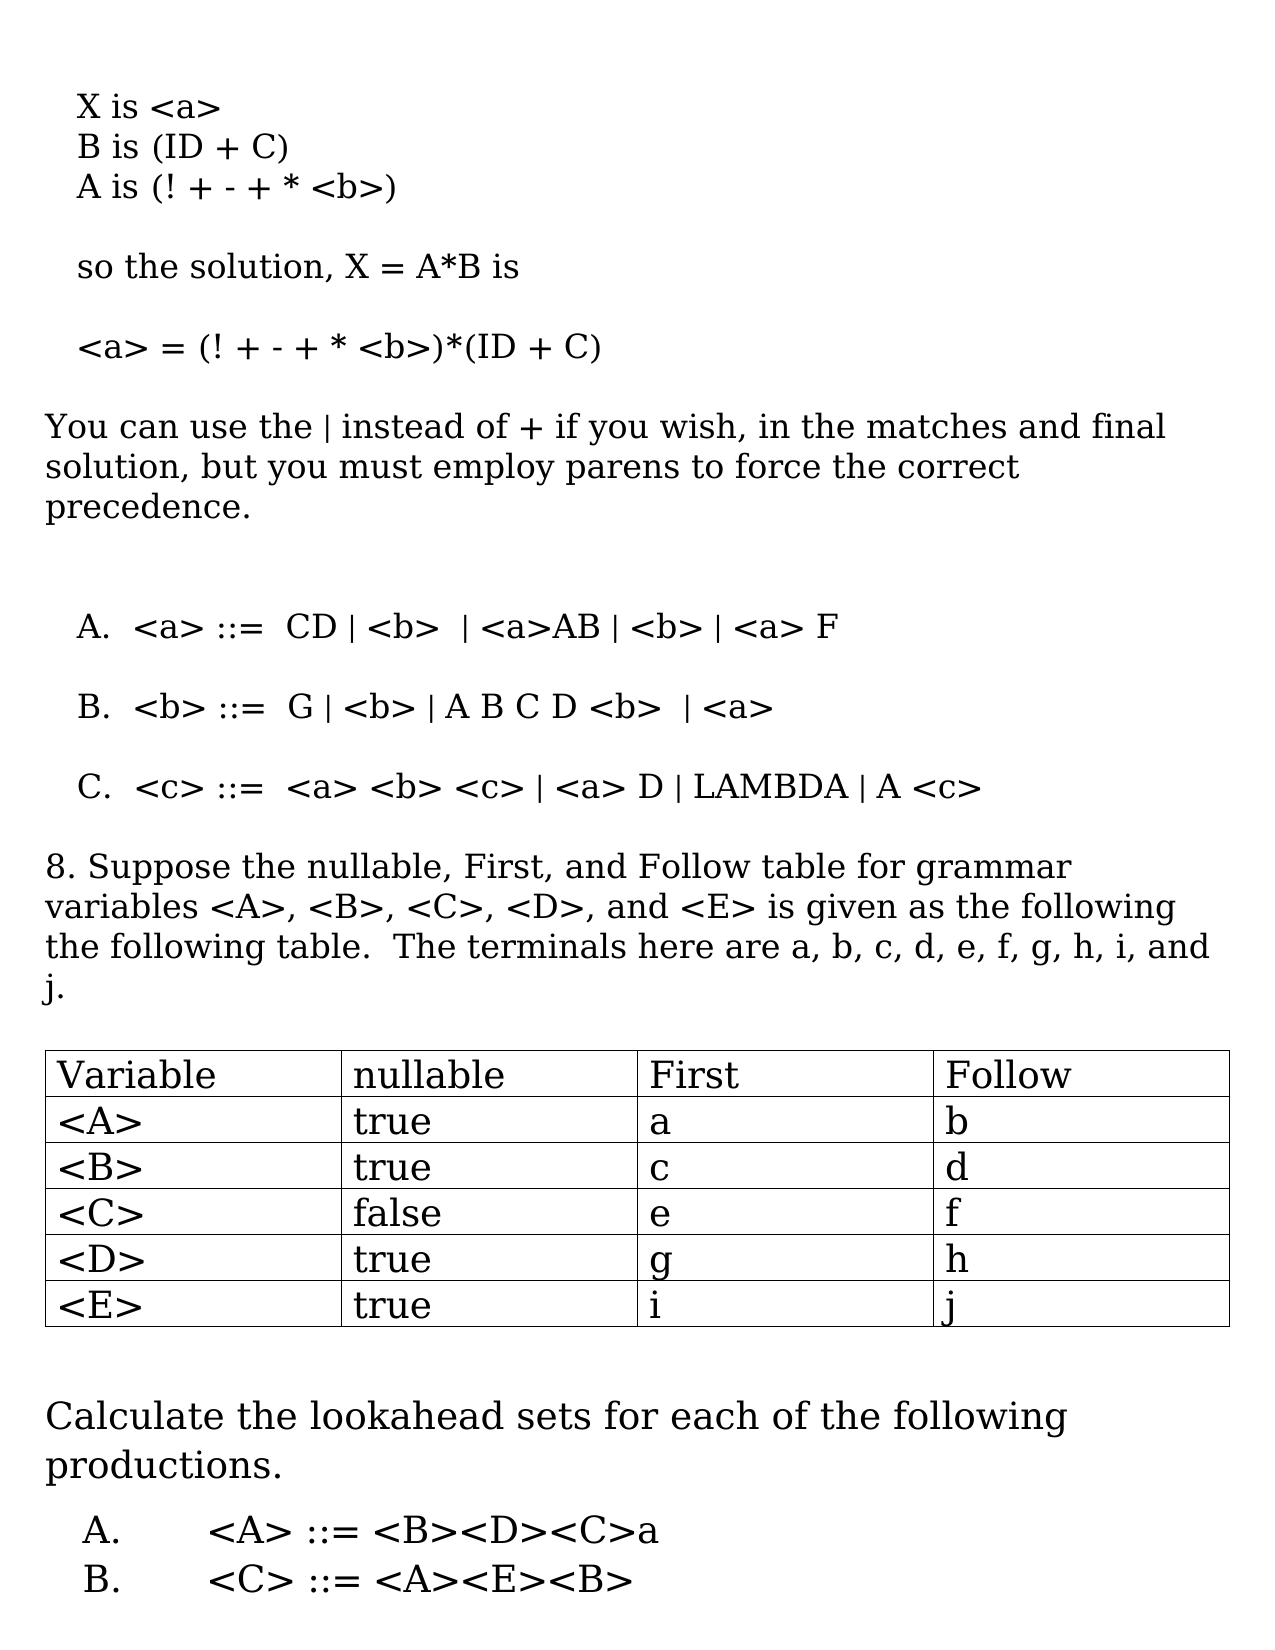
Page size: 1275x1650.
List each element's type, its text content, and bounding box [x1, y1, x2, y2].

text A. <a> ::= CD | <b> | <a>AB | <b> | <a> F [45, 605, 1230, 645]
list <A> ::= <B><D><C>a [82, 1506, 1230, 1551]
text so the solution, X = A*B is [45, 245, 1230, 285]
table_cell j [934, 1281, 1229, 1326]
table_cell <D> [46, 1235, 341, 1280]
table_cell f [934, 1189, 1229, 1234]
text 8. Suppose the nullable, First, and Follow table for grammar variables <A>, <B>, <C>, <D>, and <E> is given as the following the following table. The terminals here are a, b, c, d, e, f, g, h, i, and j. [45, 845, 1230, 1005]
table_header Variable [46, 1051, 341, 1096]
table_header Follow [934, 1051, 1229, 1096]
text A is (! + - + * <b>) [45, 165, 1230, 205]
text C. <c> ::= <a> <b> <c> | <a> D | LAMBDA | A <c> [45, 765, 1230, 805]
table_cell d [934, 1143, 1229, 1188]
table_cell a [638, 1097, 933, 1142]
table_cell <E> [46, 1281, 341, 1326]
table_cell i [638, 1281, 933, 1326]
table_cell <C> [46, 1189, 341, 1234]
table_cell true [342, 1143, 637, 1188]
table_cell b [934, 1097, 1229, 1142]
table_cell <B> [46, 1143, 341, 1188]
table_cell true [342, 1097, 637, 1142]
table_cell e [638, 1189, 933, 1234]
table_cell <A> [46, 1097, 341, 1142]
list <C> ::= <A><E><B> [82, 1555, 1230, 1600]
text <a> = (! + - + * <b>)*(ID + C) [45, 325, 1230, 365]
text B is (ID + C) [45, 125, 1230, 165]
table_cell false [342, 1189, 637, 1234]
table_cell g [638, 1235, 933, 1280]
table_cell true [342, 1281, 637, 1326]
text B. <b> ::= G | <b> | A B C D <b> | <a> [45, 685, 1230, 725]
table_cell h [934, 1235, 1229, 1280]
text Calculate the lookahead sets for each of the following productions. [45, 1392, 1230, 1486]
table_cell c [638, 1143, 933, 1188]
table_header nullable [342, 1051, 637, 1096]
table_cell true [342, 1235, 637, 1280]
text You can use the | instead of + if you wish, in the matches and final solution, but you must employ parens to force the correct precedence. [45, 405, 1230, 525]
text X is <a> [45, 85, 1230, 125]
table_header First [638, 1051, 933, 1096]
